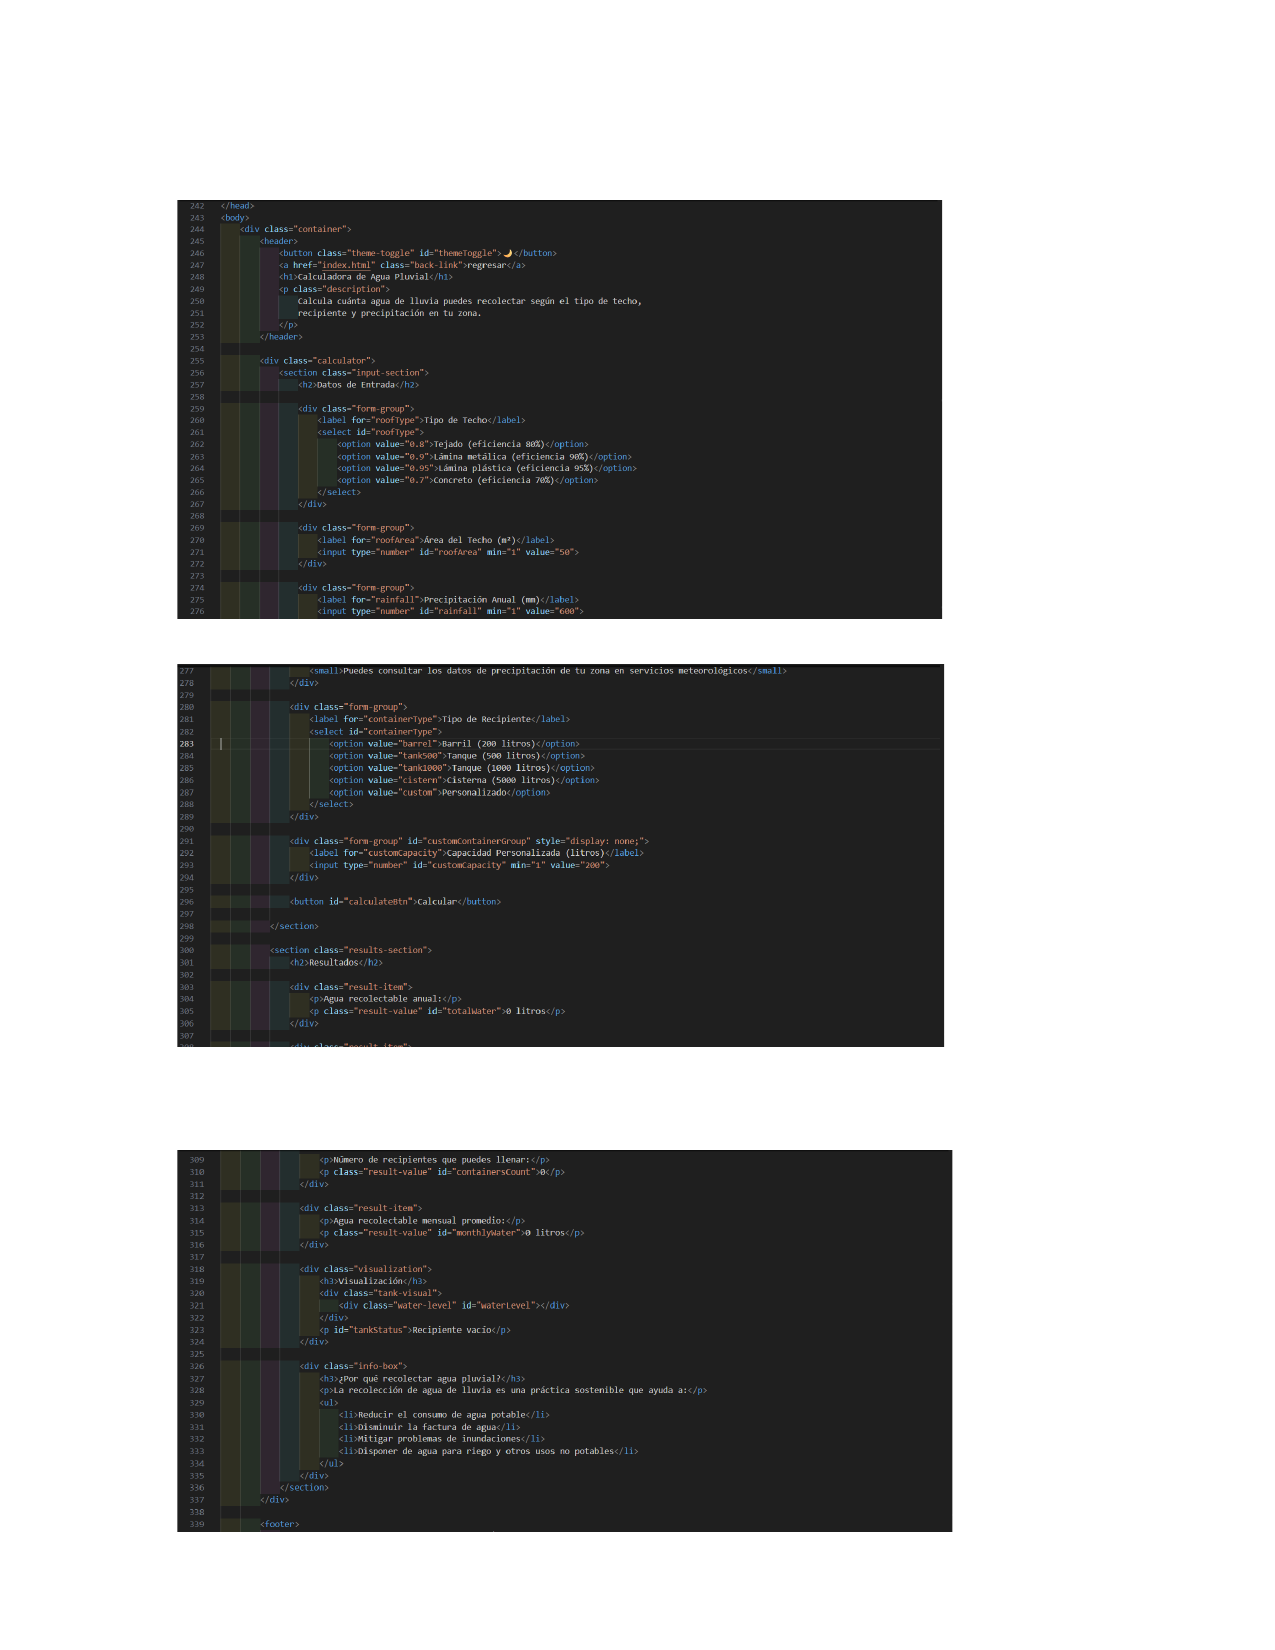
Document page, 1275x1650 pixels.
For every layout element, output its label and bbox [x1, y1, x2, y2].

picture [177, 664, 945, 1047]
picture [177, 1150, 953, 1532]
picture [177, 200, 943, 619]
